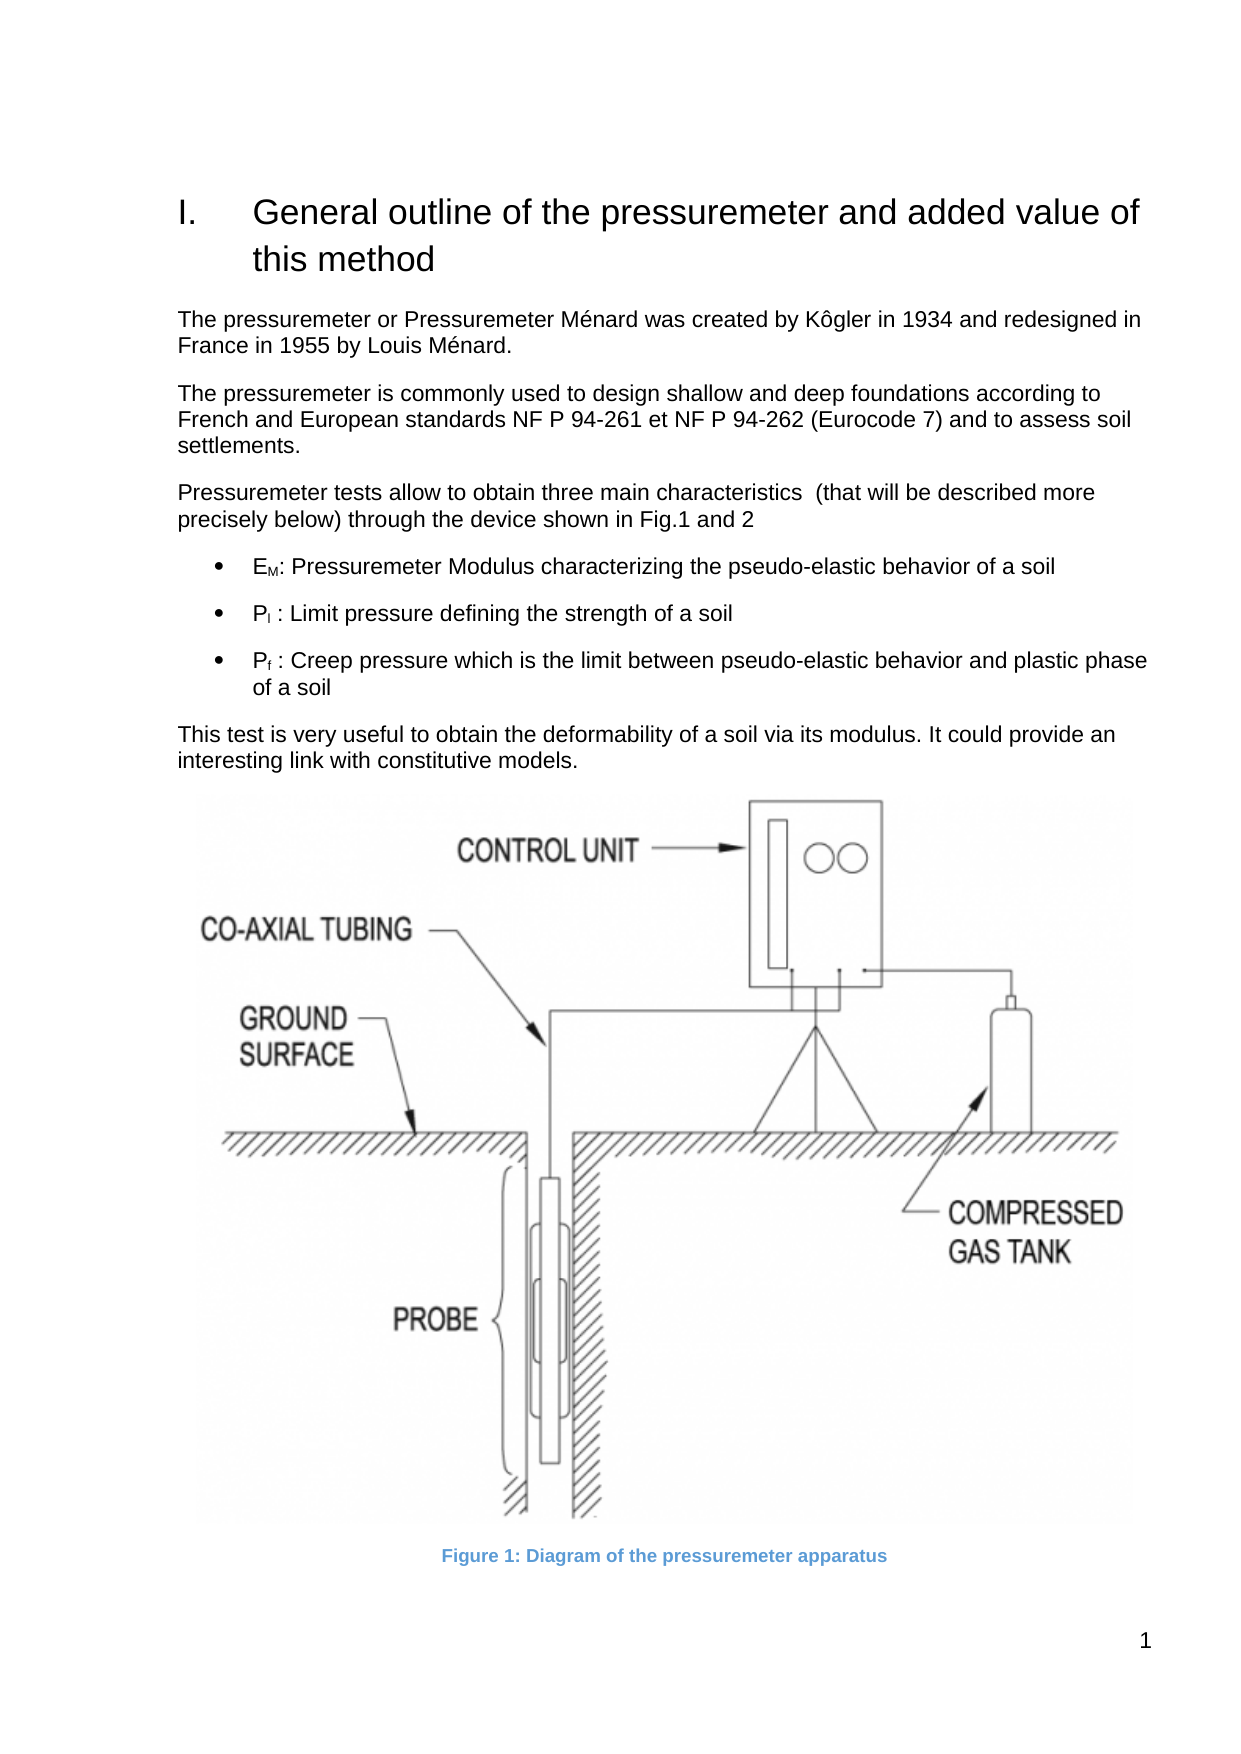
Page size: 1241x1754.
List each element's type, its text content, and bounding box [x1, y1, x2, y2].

list EM: Pressuremeter Modulus characterizing the pseudo-elastic behavior of a soil [215, 553, 1152, 579]
picture [195, 794, 1134, 1524]
text This test is very useful to obtain the deformability of a soil via its modulus. It could provide an interesting link with constitutive models. [177, 721, 1152, 773]
text Figure 1: Diagram of the pressuremeter apparatus [177, 1545, 1152, 1566]
text The pressuremeter or Pressuremeter Ménard was created by Kôgler in 1934 and redesigned in France in 1955 by Louis Ménard. [177, 306, 1152, 359]
list Pl : Limit pressure defining the strength of a soil [215, 600, 1152, 626]
text The pressuremeter is commonly used to design shallow and deep foundations according to French and European standards NF P 94-261 et NF P 94-262 (Eurocode 7) and to assess soil settlements. [177, 379, 1152, 458]
list Pf : Creep pressure which is the limit between pseudo-elastic behavior and plastic phase of a soil [215, 647, 1152, 700]
subtitle General outline of the pressuremeter and added value of this method [177, 192, 1152, 279]
text Pressuremeter tests allow to obtain three main characteristics (that will be described more precisely below) through the device shown in Fig.1 and 2 [177, 479, 1152, 532]
